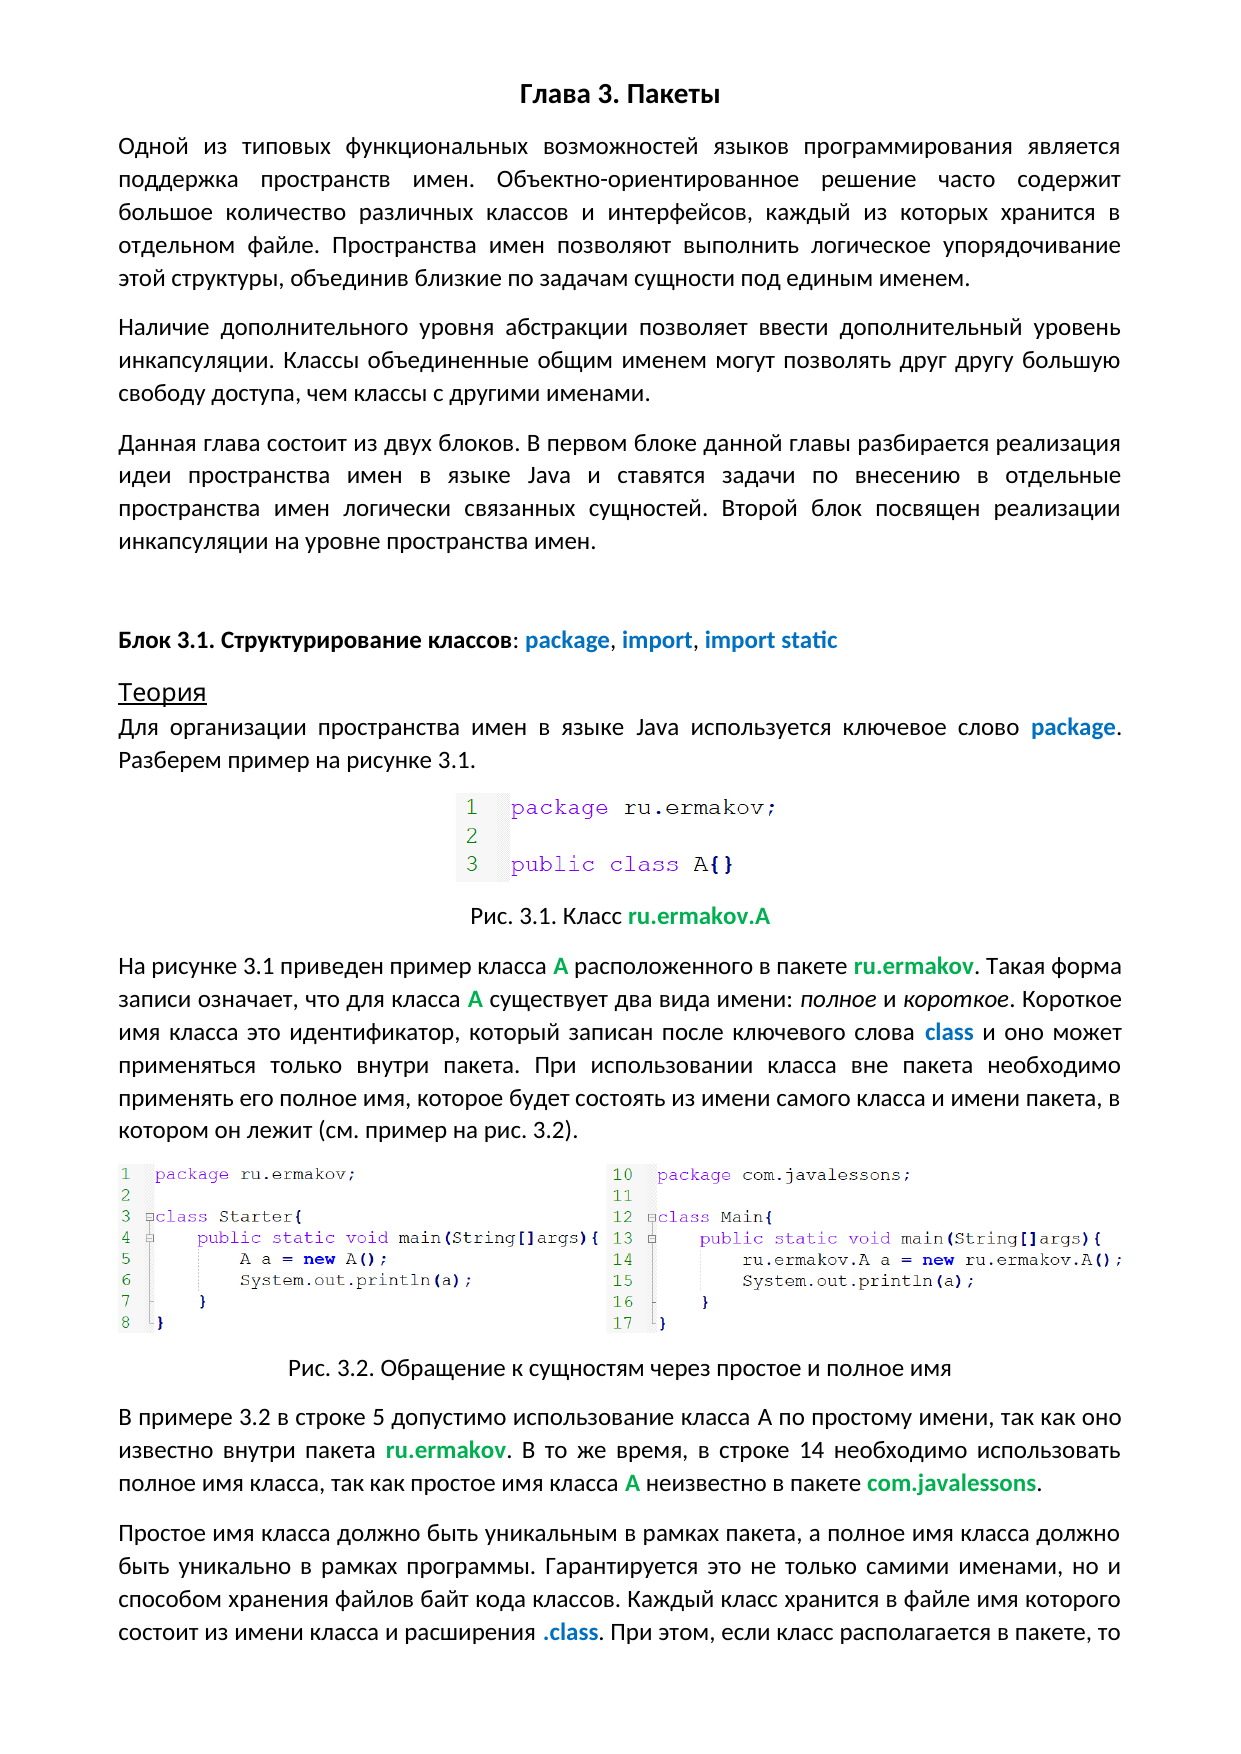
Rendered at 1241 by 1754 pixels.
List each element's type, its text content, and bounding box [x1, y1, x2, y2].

text Наличие дополнительного уровня абстракции позволяет ввести дополнительный уровень инкапсуляции. Классы объединенные общим именем могут позволять друг другу большую свободу доступа, чем классы с другими именами. [118, 311, 1122, 408]
text Рис. 3.1. Класс ru.ermakov.A [118, 900, 1122, 931]
subtitle Глава 3. Пакеты [118, 75, 1122, 111]
picture [118, 1164, 1122, 1333]
picture [455, 793, 785, 882]
text Одной из типовых функциональных возможностей языков программирования является поддержка пространств имен. Объектно-ориентированное решение часто содержит большое количество различных классов и интерфейсов, каждый из которых хранится в отдельном файле. Пространства имен позволяют выполнить логическое упорядочивание этой структуры, объединив близкие по задачам сущности под единым именем. [118, 130, 1122, 292]
subtitle Теория [118, 674, 1122, 708]
text Рис. 3.2. Обращение к сущностям через простое и полное имя [118, 1352, 1122, 1382]
text В примере 3.2 в строке 5 допустимо использование класса A по простому имени, так как оно известно внутри пакета ru.ermakov. В то же время, в строке 14 необходимо использовать полное имя класса, так как простое имя класса А неизвестно в пакете com.javalessons. [118, 1402, 1122, 1498]
text Блок 3.1. Структурирование классов: package, import, import static [118, 625, 1122, 655]
text Для организации пространства имен в языке Java используется ключевое слово package. Разберем пример на рисунке 3.1. [118, 711, 1122, 774]
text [118, 1517, 1122, 1646]
text Данная глава состоит из двух блоков. В первом блоке данной главы разбирается реализация идеи пространства имен в языке Java и ставятся задачи по внесению в отдельные пространства имен логически связанных сущностей. Второй блок посвящен реализации инкапсуляции на уровне пространства имен. [118, 427, 1122, 556]
text На рисунке 3.1 приведен пример класса A расположенного в пакете ru.ermakov. Такая форма записи означает, что для класса А существует два вида имени: полное и короткое. Короткое имя класса это идентификатор, который записан после ключевого слова class и оно может применяться только внутри пакета. При использовании класса вне пакета необходимо применять его полное имя, которое будет состоять из имени самого класса и имени пакета, в котором он лежит (см. пример на рис. 3.2). [118, 950, 1122, 1145]
